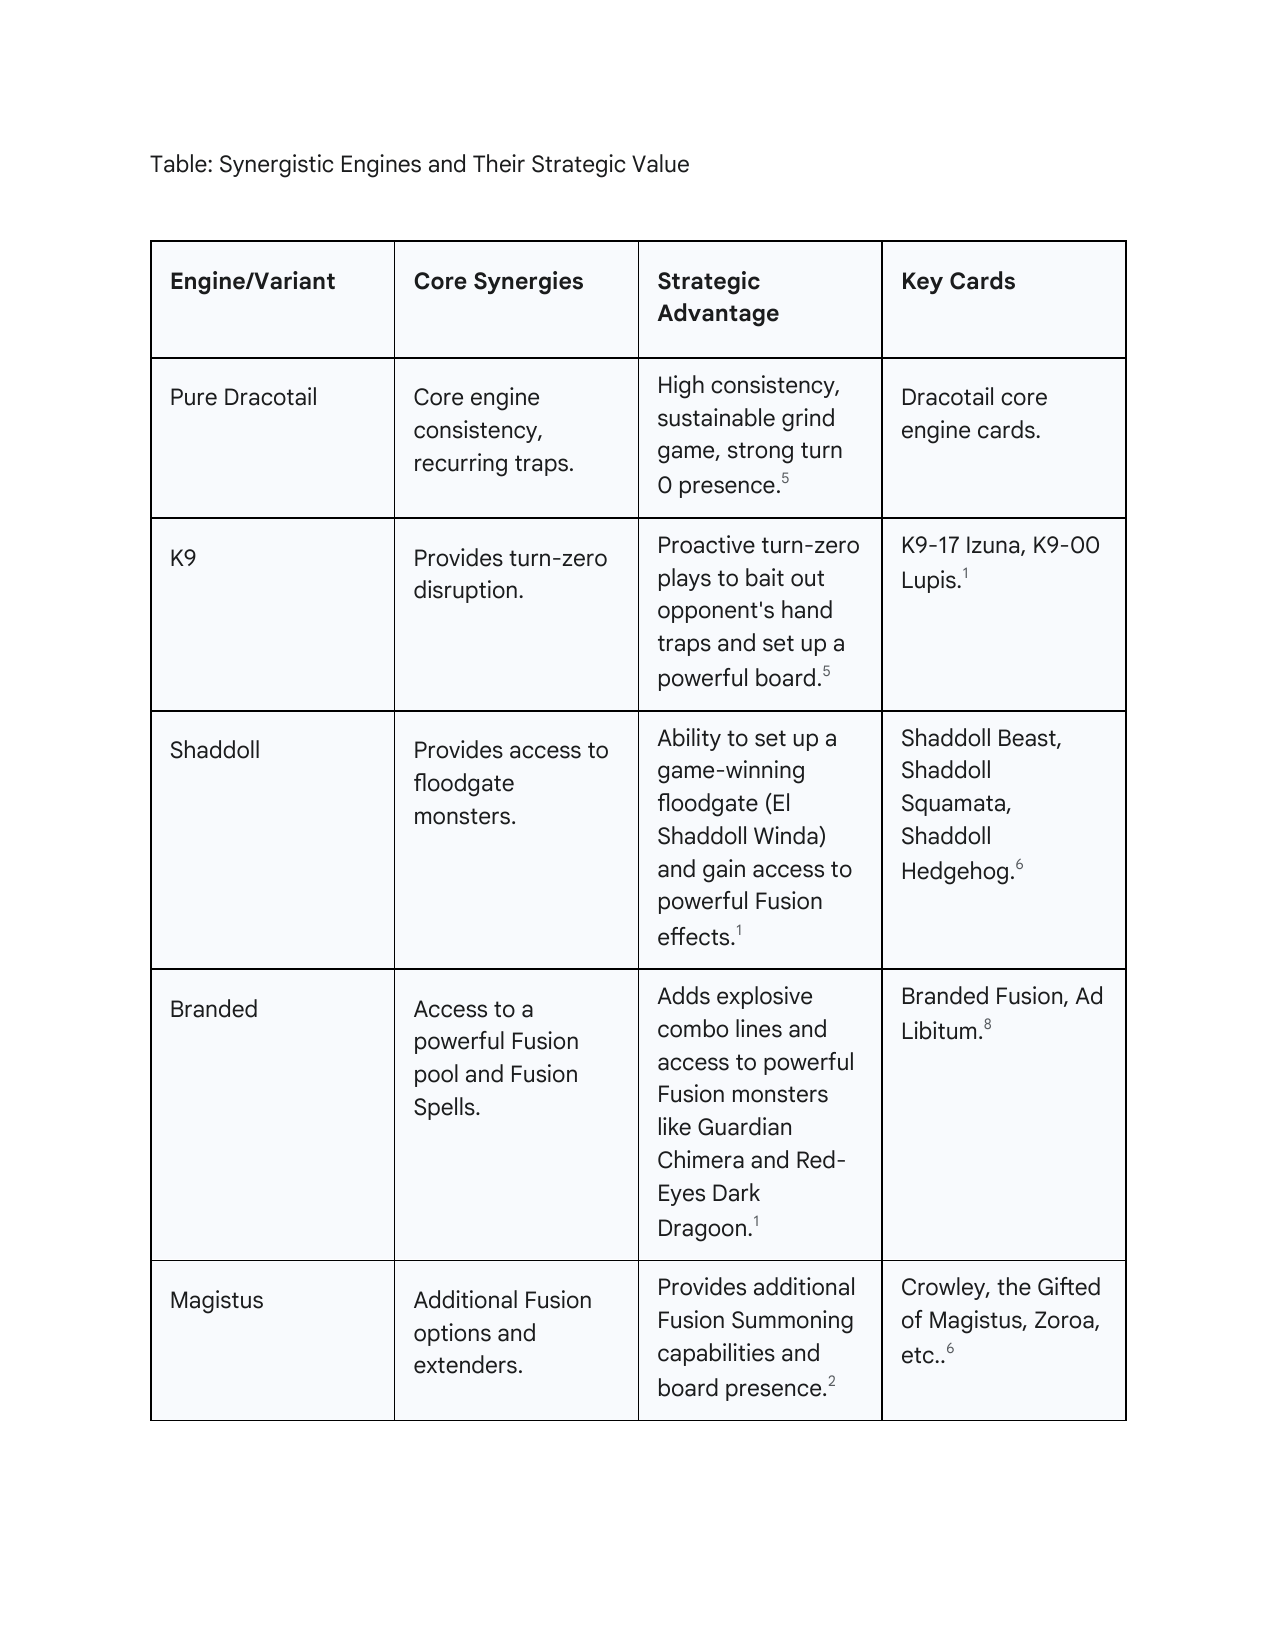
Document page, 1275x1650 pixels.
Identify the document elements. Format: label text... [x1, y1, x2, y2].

table_cell Provides turn-zero disruption. [395, 519, 638, 710]
table_header Key Cards [883, 242, 1125, 357]
table_cell Adds explosive combo lines and access to powerful Fusion monsters like Guardian Chimera and Red-Eyes Dark Dragoon.1 [639, 970, 881, 1259]
table_header Engine/Variant [152, 242, 394, 357]
table_cell Provides additional Fusion Summoning capabilities and board presence.2 [639, 1261, 881, 1420]
table_header Strategic Advantage [639, 242, 881, 357]
table_cell Shaddoll Beast, Shaddoll Squamata, Shaddoll Hedgehog.6 [883, 712, 1125, 968]
table_cell Branded Fusion, Ad Libitum.8 [883, 970, 1125, 1259]
table_cell K9 [152, 519, 394, 710]
table_cell Branded [152, 970, 394, 1259]
table_header Core Synergies [395, 242, 638, 357]
table_cell Ability to set up a game-winning floodgate (El Shaddoll Winda) and gain access to powerful Fusion effects.1 [639, 712, 881, 968]
text Table: Synergistic Engines and Their Strategic Value [150, 150, 1125, 179]
table_cell K9-17 Izuna, K9-00 Lupis.1 [883, 519, 1125, 710]
table_cell Provides access to floodgate monsters. [395, 712, 638, 968]
table_cell Additional Fusion options and extenders. [395, 1261, 638, 1420]
table_cell Access to a powerful Fusion pool and Fusion Spells. [395, 970, 638, 1259]
table_cell Crowley, the Gifted of Magistus, Zoroa, etc..6 [883, 1261, 1125, 1420]
table_cell Proactive turn-zero plays to bait out opponent's hand traps and set up a powerful board.5 [639, 519, 881, 710]
table_cell Shaddoll [152, 712, 394, 968]
table_cell Dracotail core engine cards. [883, 359, 1125, 517]
table_cell Core engine consistency, recurring traps. [395, 359, 638, 517]
table_cell Pure Dracotail [152, 359, 394, 517]
table_cell High consistency, sustainable grind game, strong turn 0 presence.5 [639, 359, 881, 517]
table_cell Magistus [152, 1261, 394, 1420]
